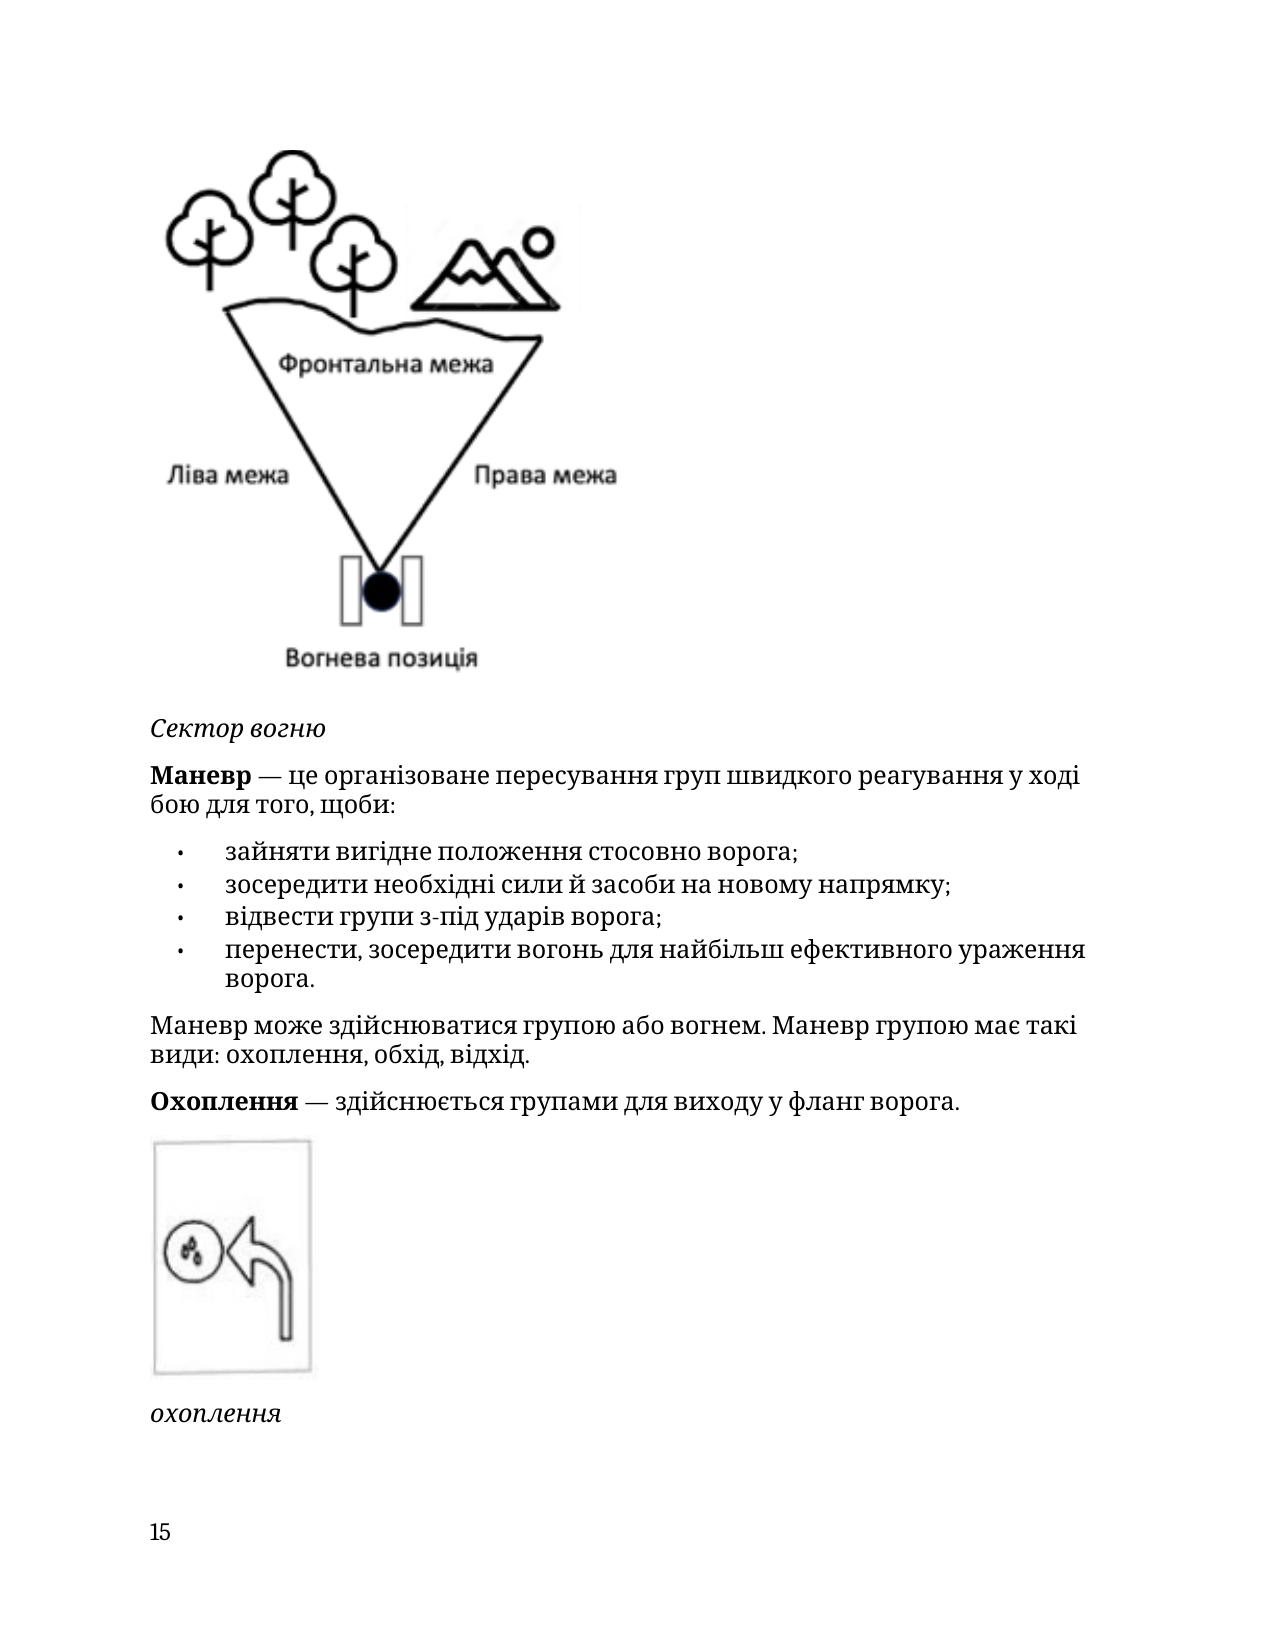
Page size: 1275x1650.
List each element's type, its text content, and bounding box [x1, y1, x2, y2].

picture [150, 1135, 319, 1380]
text Охоплення — здійснюється групами для виходу у фланг ворога. [150, 1088, 1125, 1117]
list перенести, зосередити вогонь для найбільш ефективного ураження ворога. [175, 936, 1125, 993]
text Маневр може здійснюватися групою або вогнем. Маневр групою має такі види: охоплення, обхід, відхід. [150, 1012, 1125, 1069]
list відвести групи з-під ударів ворога; [175, 903, 1125, 932]
list зайняти вигідне положення стосовно ворога; [175, 838, 1125, 867]
list зосередити необхідні сили й засоби на новому напрямку; [175, 871, 1125, 899]
text Сектор вогню [150, 714, 1125, 743]
picture [150, 150, 694, 694]
text Маневр — це організоване пересування груп швидкого реагування у ході бою для того, щоби: [150, 762, 1125, 819]
text охоплення [150, 1400, 1125, 1429]
